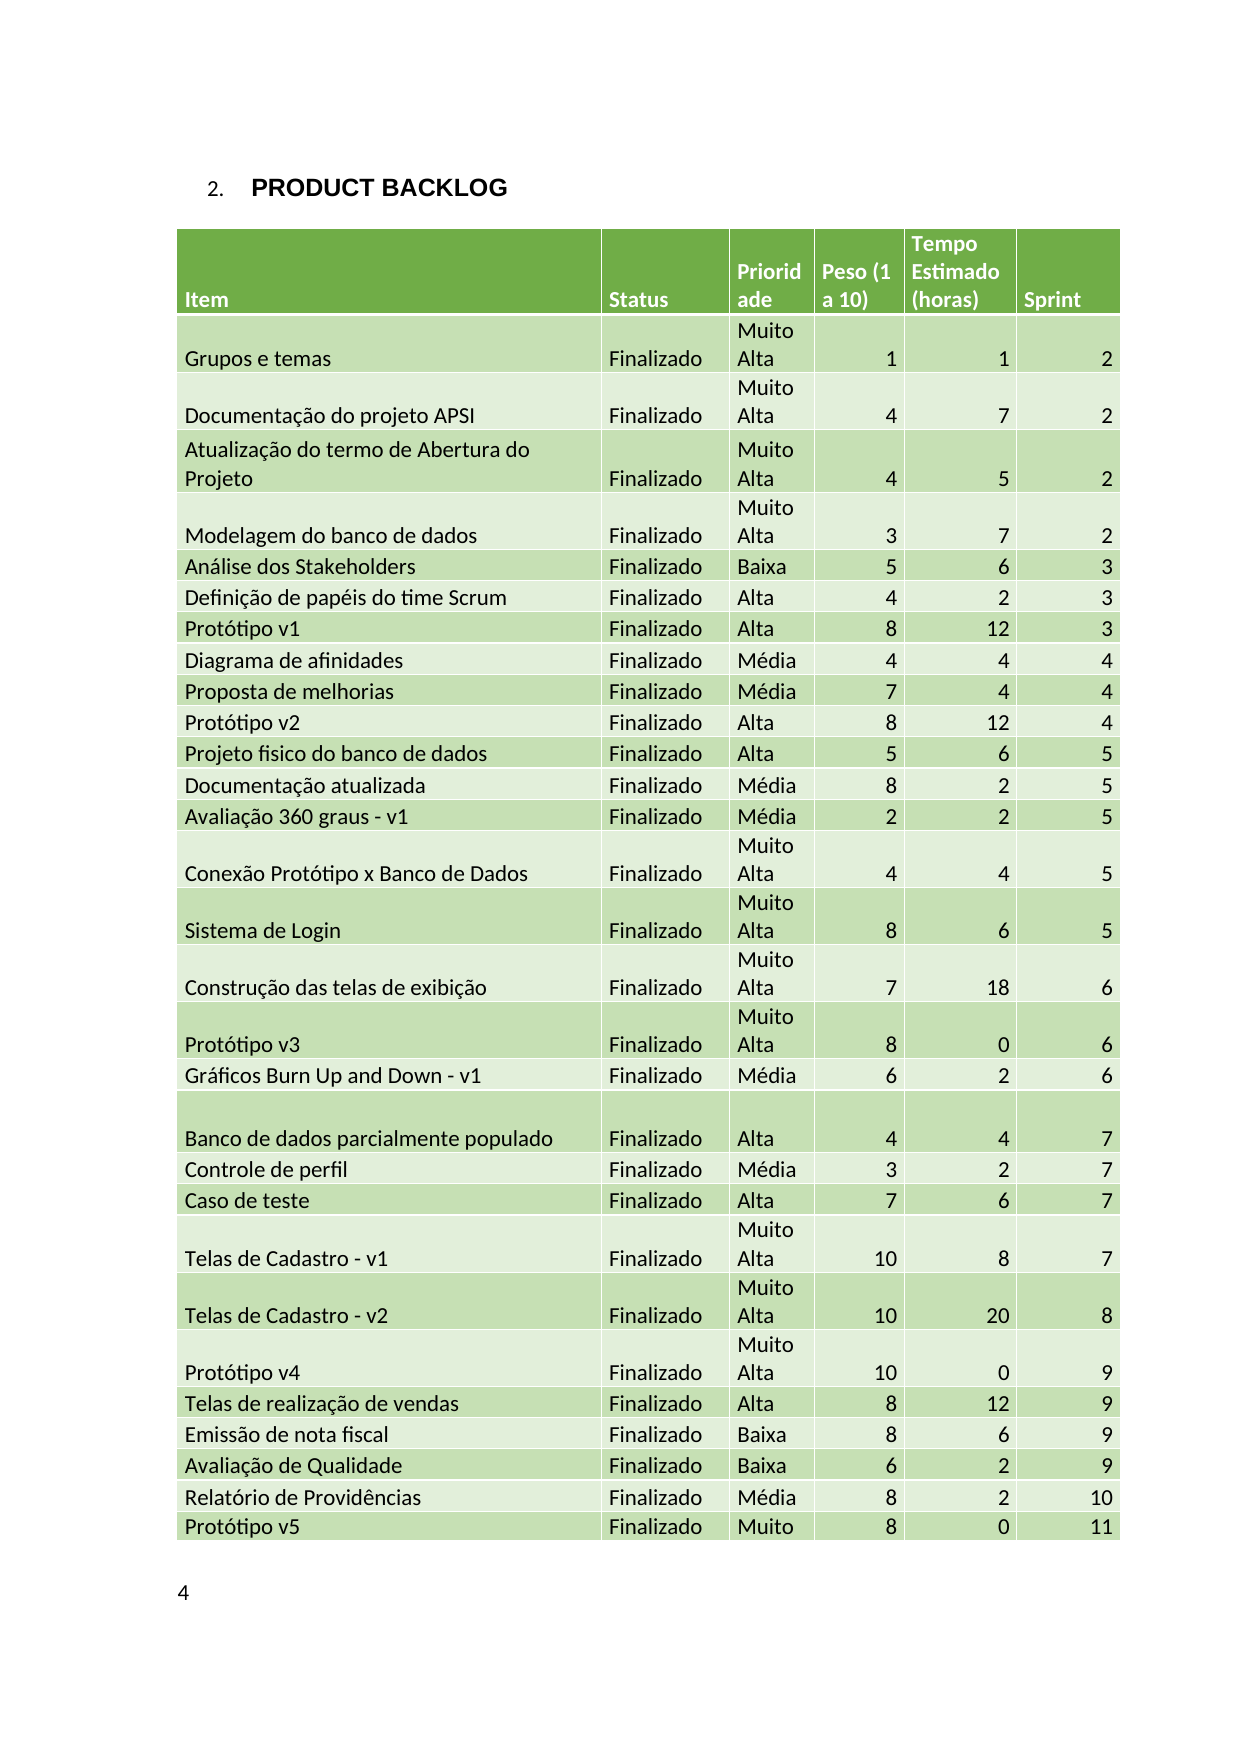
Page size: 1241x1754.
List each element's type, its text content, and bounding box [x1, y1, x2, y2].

table_cell Finalizado [602, 1091, 729, 1152]
table_cell Baixa [730, 1418, 814, 1448]
table_cell Alta [730, 737, 814, 767]
table_cell 2 [905, 1153, 1016, 1183]
table_cell Documentação atualizada [177, 769, 601, 799]
table_cell Finalizado [602, 1387, 729, 1417]
table_cell Muito Alta [730, 1002, 814, 1058]
table_cell 8 [1017, 1273, 1120, 1329]
table_cell 8 [815, 769, 904, 799]
table_cell Alta [730, 1184, 814, 1214]
table_cell 2 [905, 1059, 1016, 1089]
table_cell Documentação do projeto APSI [177, 373, 601, 429]
table_cell 2 [1017, 493, 1120, 549]
table_cell 3 [815, 1153, 904, 1183]
table_cell Média [730, 1153, 814, 1183]
table_cell 12 [905, 1387, 1016, 1417]
table_cell Telas de Cadastro - v2 [177, 1273, 601, 1329]
table_cell 6 [905, 550, 1016, 580]
table_cell 5 [1017, 737, 1120, 767]
table_cell 2 [1017, 373, 1120, 429]
table_cell Finalizado [602, 675, 729, 705]
table_cell Protótipo v2 [177, 706, 601, 736]
table_cell Finalizado [602, 581, 729, 611]
table_cell 8 [815, 706, 904, 736]
table_cell 12 [905, 706, 1016, 736]
table_header Tempo Estimado (horas) [905, 229, 1016, 313]
table_cell Muito Alta [730, 430, 814, 492]
table_cell Baixa [730, 1449, 814, 1479]
table_cell Muito Alta [730, 1216, 814, 1272]
table_cell 0 [905, 1512, 1016, 1540]
table_cell 2 [905, 1481, 1016, 1511]
table_cell Definição de papéis do time Scrum [177, 581, 601, 611]
table_cell 7 [905, 373, 1016, 429]
table_cell Finalizado [602, 550, 729, 580]
table_cell Finalizado [602, 316, 729, 372]
table_cell 4 [905, 1091, 1016, 1152]
subtitle PRODUCT BACKLOG [177, 173, 1063, 202]
table_cell Modelagem do banco de dados [177, 493, 601, 549]
table_cell 5 [1017, 831, 1120, 887]
table_cell Projeto fisico do banco de dados [177, 737, 601, 767]
table_cell 7 [1017, 1184, 1120, 1214]
table_cell Alta [730, 1091, 814, 1152]
table_cell 7 [815, 1184, 904, 1214]
table_cell Finalizado [602, 1330, 729, 1386]
table_cell 8 [905, 1216, 1016, 1272]
table_cell 8 [815, 1387, 904, 1417]
table_cell Protótipo v1 [177, 612, 601, 642]
table_cell Finalizado [602, 800, 729, 830]
table_cell Finalizado [602, 644, 729, 674]
table_cell 3 [1017, 612, 1120, 642]
table_cell Alta [730, 1387, 814, 1417]
table_header Item [177, 229, 601, 313]
table_cell Muito Alta [730, 945, 814, 1001]
table_cell 2 [815, 800, 904, 830]
table_cell Muito Alta [730, 1330, 814, 1386]
table_cell 7 [815, 945, 904, 1001]
table_cell 4 [815, 430, 904, 492]
table_cell 11 [1017, 1512, 1120, 1540]
table_cell Alta [730, 581, 814, 611]
table_cell Finalizado [602, 493, 729, 549]
table_cell 6 [905, 1184, 1016, 1214]
table_cell 5 [1017, 800, 1120, 830]
table_cell 4 [815, 831, 904, 887]
table_cell 3 [1017, 550, 1120, 580]
table_cell Finalizado [602, 706, 729, 736]
table_header Status [602, 229, 729, 313]
table_cell Média [730, 769, 814, 799]
table_cell Finalizado [602, 1273, 729, 1329]
table_header Peso (1 a 10) [815, 229, 904, 313]
table_cell Baixa [730, 550, 814, 580]
table_cell 2 [905, 769, 1016, 799]
table_cell 10 [815, 1216, 904, 1272]
table_header Prioridade [730, 229, 814, 313]
table_cell 1 [815, 316, 904, 372]
table_cell 4 [1017, 644, 1120, 674]
table_cell Muito Alta [730, 1512, 814, 1540]
table_cell Protótipo v3 [177, 1002, 601, 1058]
table_cell 9 [1017, 1449, 1120, 1479]
table_cell 6 [1017, 1002, 1120, 1058]
table_cell 7 [1017, 1153, 1120, 1183]
table_cell Alta [730, 612, 814, 642]
table_cell Controle de perfil [177, 1153, 601, 1183]
table_cell 2 [905, 581, 1016, 611]
table_cell Muito Alta [730, 316, 814, 372]
table_cell 0 [905, 1002, 1016, 1058]
table_cell Telas de realização de vendas [177, 1387, 601, 1417]
table_cell 2 [1017, 316, 1120, 372]
table_cell 9 [1017, 1387, 1120, 1417]
table_cell 9 [1017, 1418, 1120, 1448]
table_cell 6 [815, 1449, 904, 1479]
table_cell Análise dos Stakeholders [177, 550, 601, 580]
table_cell Finalizado [602, 945, 729, 1001]
table_cell 2 [905, 1449, 1016, 1479]
table_cell Finalizado [602, 1481, 729, 1511]
table_cell 6 [905, 888, 1016, 944]
table_cell Grupos e temas [177, 316, 601, 372]
table_cell Atualização do termo de Abertura do Projeto [177, 430, 601, 492]
table_cell 6 [1017, 945, 1120, 1001]
table_cell 4 [815, 1091, 904, 1152]
table_cell Protótipo v5 [177, 1512, 601, 1540]
table_cell 4 [815, 373, 904, 429]
table_cell Construção das telas de exibição [177, 945, 601, 1001]
table_cell 7 [905, 493, 1016, 549]
table_cell Finalizado [602, 1512, 729, 1540]
table_cell Média [730, 800, 814, 830]
table_cell Finalizado [602, 737, 729, 767]
table_cell Muito Alta [730, 493, 814, 549]
table_cell 7 [1017, 1091, 1120, 1152]
table_cell Conexão Protótipo x Banco de Dados [177, 831, 601, 887]
table_cell Média [730, 644, 814, 674]
table_cell Proposta de melhorias [177, 675, 601, 705]
table_cell Alta [730, 706, 814, 736]
table_cell 3 [1017, 581, 1120, 611]
table_cell 6 [905, 1418, 1016, 1448]
table_cell Muito Alta [730, 888, 814, 944]
table_cell Muito Alta [730, 1273, 814, 1329]
table_cell Diagrama de afinidades [177, 644, 601, 674]
table_cell 2 [905, 800, 1016, 830]
table_cell 10 [1017, 1481, 1120, 1511]
table_cell 8 [815, 1481, 904, 1511]
table_cell Finalizado [602, 430, 729, 492]
table_cell Relatório de Providências [177, 1481, 601, 1511]
table_cell Protótipo v4 [177, 1330, 601, 1386]
table_cell Finalizado [602, 888, 729, 944]
table_cell 2 [1017, 430, 1120, 492]
table_cell Finalizado [602, 769, 729, 799]
table_cell Finalizado [602, 1184, 729, 1214]
table_cell Caso de teste [177, 1184, 601, 1214]
table_cell 8 [815, 1002, 904, 1058]
table_cell 20 [905, 1273, 1016, 1329]
table_cell 10 [815, 1273, 904, 1329]
table_cell Finalizado [602, 612, 729, 642]
table_cell Média [730, 675, 814, 705]
table_cell Sistema de Login [177, 888, 601, 944]
table_cell Finalizado [602, 831, 729, 887]
table_cell Finalizado [602, 1002, 729, 1058]
table_cell 8 [815, 612, 904, 642]
table_cell 4 [905, 831, 1016, 887]
table_cell Média [730, 1481, 814, 1511]
table_cell 7 [1017, 1216, 1120, 1272]
table_cell Emissão de nota fiscal [177, 1418, 601, 1448]
table_cell 5 [905, 430, 1016, 492]
table_cell 18 [905, 945, 1016, 1001]
table_cell 6 [905, 737, 1016, 767]
table_header Sprint [1017, 229, 1120, 313]
table_cell Finalizado [602, 1153, 729, 1183]
table_cell 4 [815, 581, 904, 611]
table_cell Avaliação 360 graus - v1 [177, 800, 601, 830]
table_cell 10 [815, 1330, 904, 1386]
table_cell Avaliação de Qualidade [177, 1449, 601, 1479]
table_cell Gráficos Burn Up and Down - v1 [177, 1059, 601, 1089]
table_cell 3 [815, 493, 904, 549]
table_cell 4 [1017, 675, 1120, 705]
table_cell 5 [815, 737, 904, 767]
table_cell Finalizado [602, 1449, 729, 1479]
table_cell 6 [815, 1059, 904, 1089]
table_cell Banco de dados parcialmente populado [177, 1091, 601, 1152]
table_cell 4 [1017, 706, 1120, 736]
table_cell 4 [905, 675, 1016, 705]
table_cell 8 [815, 1418, 904, 1448]
table_cell Finalizado [602, 373, 729, 429]
table_cell 0 [905, 1330, 1016, 1386]
table_cell 5 [1017, 888, 1120, 944]
table_cell 6 [1017, 1059, 1120, 1089]
table_cell Média [730, 1059, 814, 1089]
table_cell 4 [815, 644, 904, 674]
table_cell Finalizado [602, 1059, 729, 1089]
table_cell 8 [815, 1512, 904, 1540]
table_cell 9 [1017, 1330, 1120, 1386]
table_cell Telas de Cadastro - v1 [177, 1216, 601, 1272]
table_cell 12 [905, 612, 1016, 642]
table_cell 1 [905, 316, 1016, 372]
table_cell 5 [1017, 769, 1120, 799]
table_cell Finalizado [602, 1216, 729, 1272]
table_cell 5 [815, 550, 904, 580]
table_cell 7 [815, 675, 904, 705]
table_cell 4 [905, 644, 1016, 674]
table_cell 8 [815, 888, 904, 944]
table_cell Muito Alta [730, 831, 814, 887]
table_cell Finalizado [602, 1418, 729, 1448]
table_cell Muito Alta [730, 373, 814, 429]
